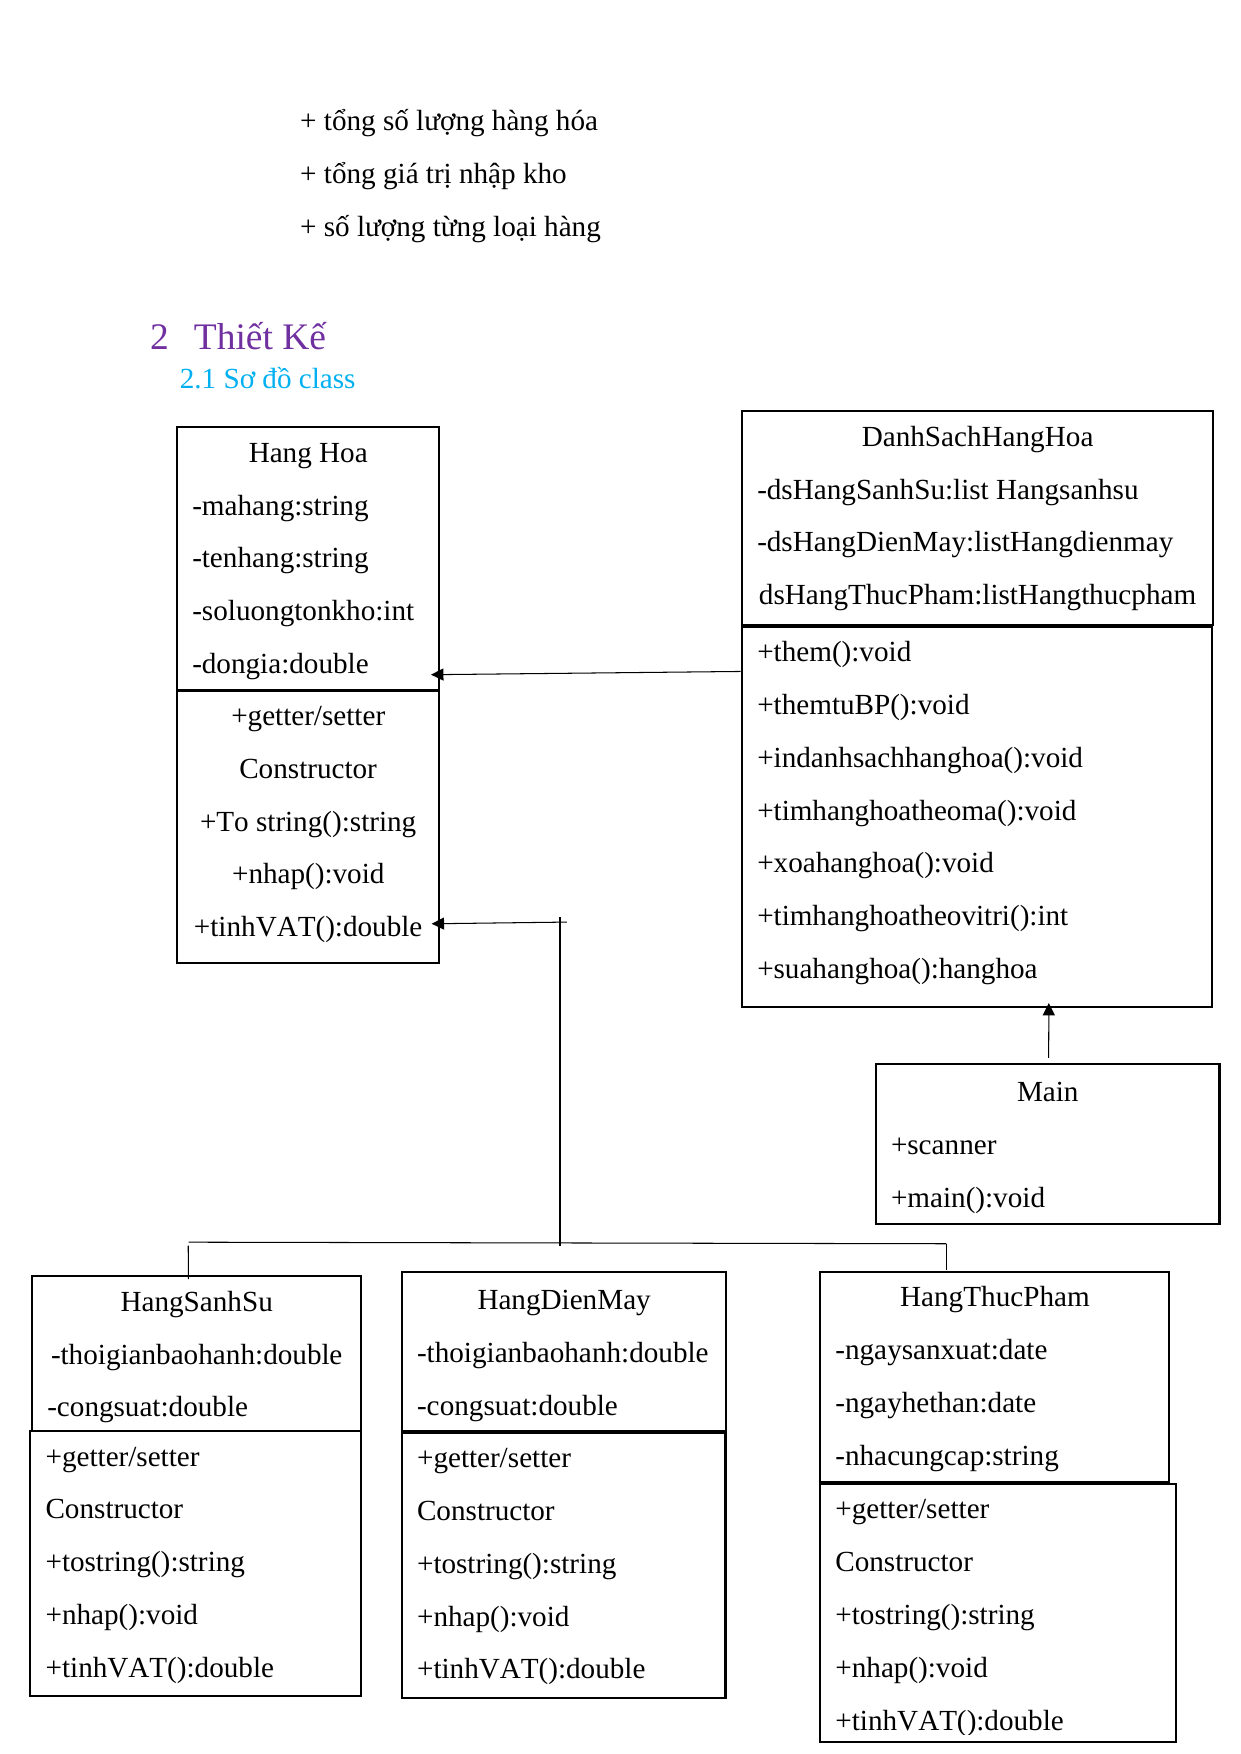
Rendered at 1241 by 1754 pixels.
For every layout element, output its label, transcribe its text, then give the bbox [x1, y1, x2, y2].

list Sơ đồ class [179, 361, 1090, 395]
list Thiết Kế [150, 315, 1090, 358]
text + tổng số lượng hàng hóa [150, 103, 1090, 137]
text + số lượng từng loại hàng [150, 209, 1090, 243]
text + tổng giá trị nhập kho [150, 156, 1090, 190]
